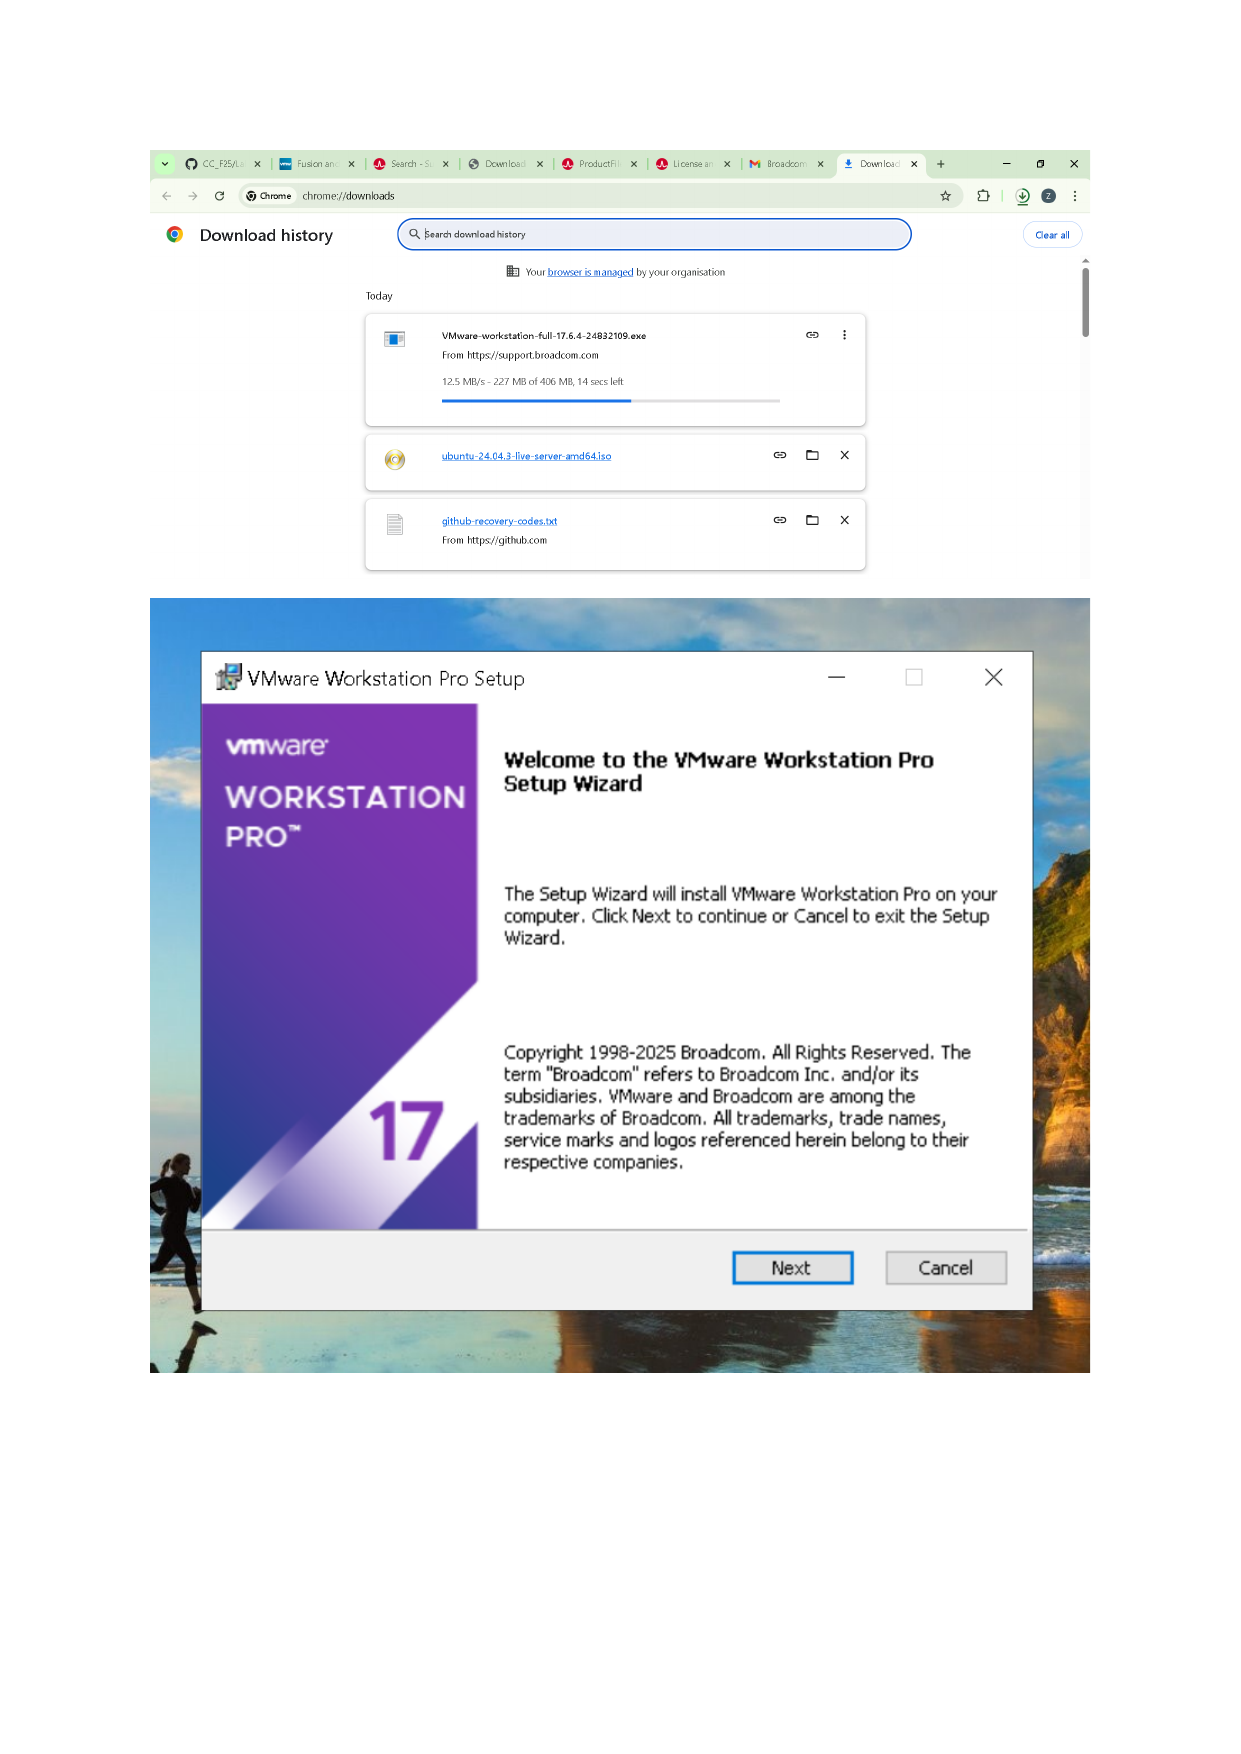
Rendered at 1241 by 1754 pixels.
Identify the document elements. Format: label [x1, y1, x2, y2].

picture [150, 598, 1091, 1373]
picture [150, 150, 1091, 579]
